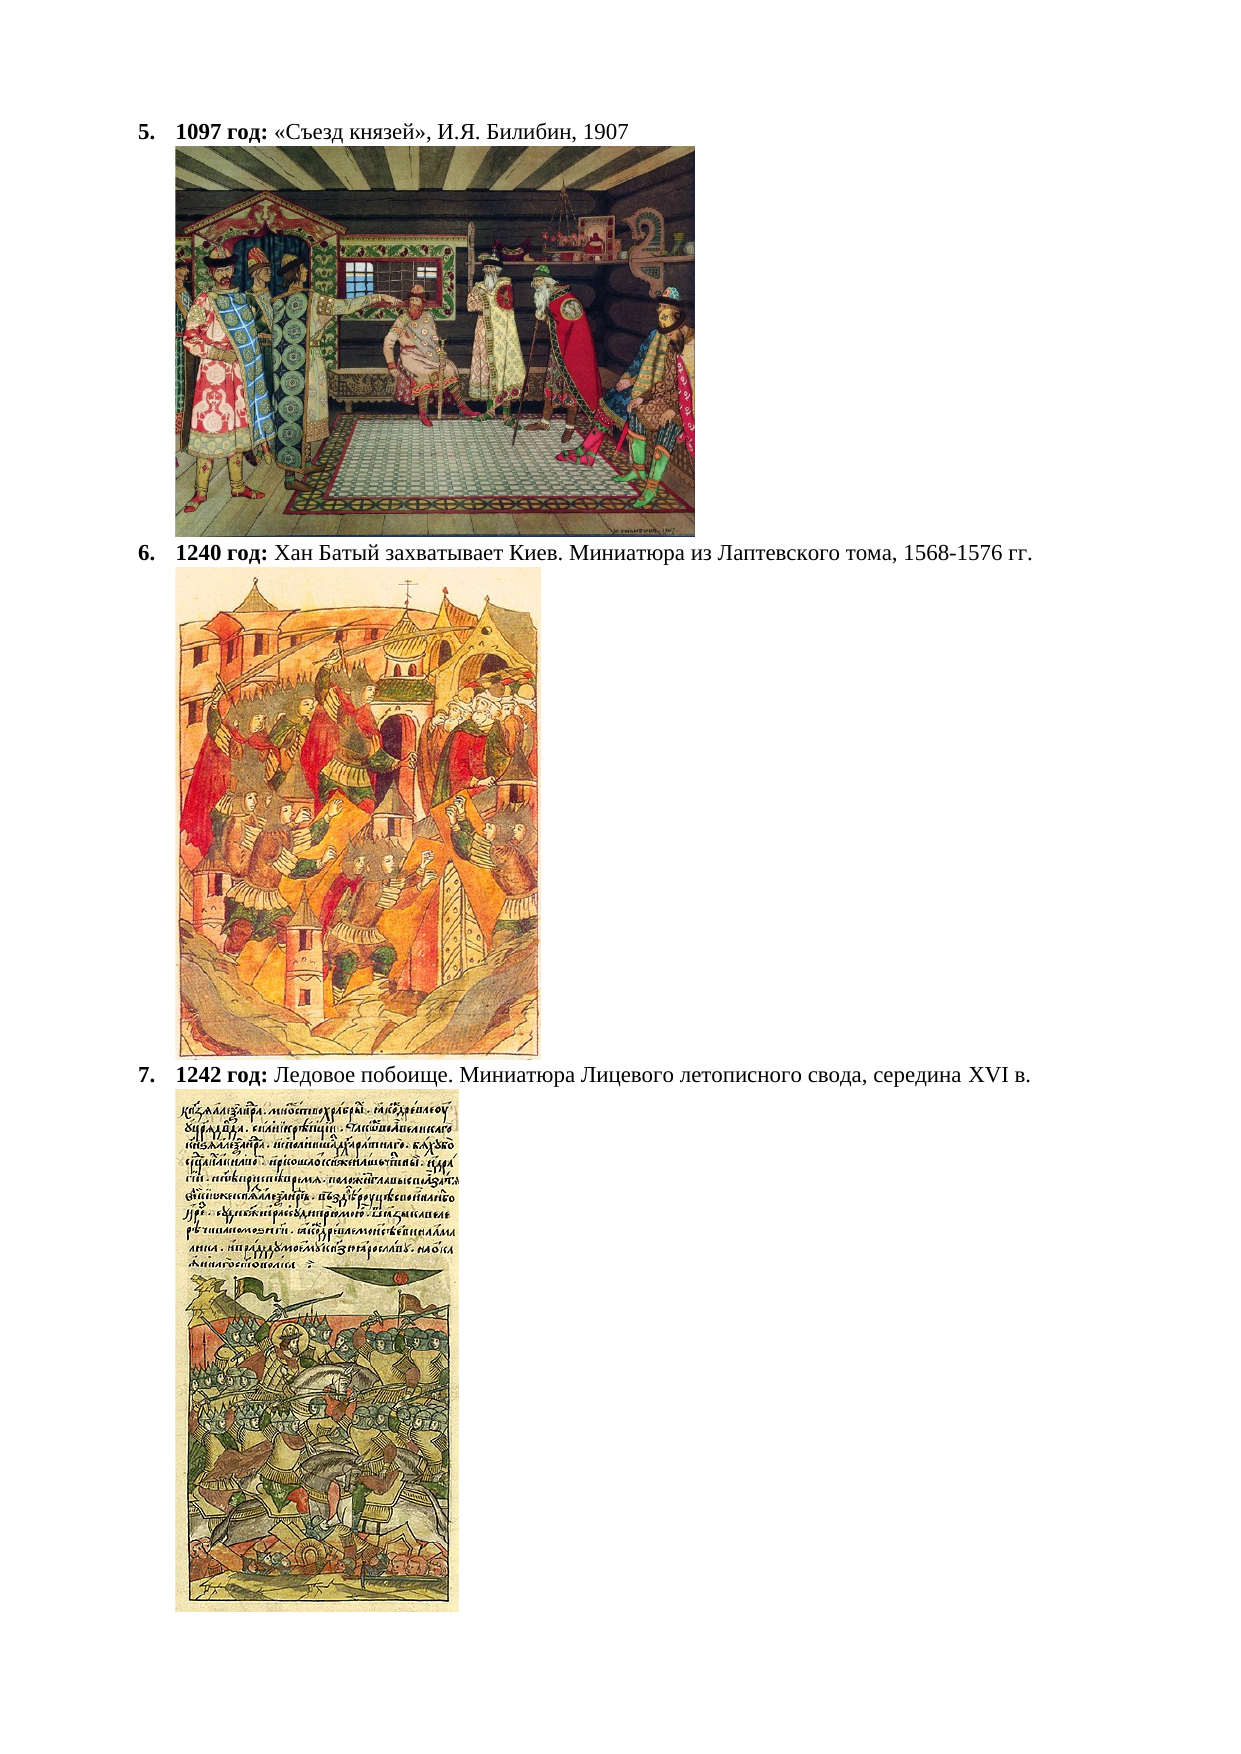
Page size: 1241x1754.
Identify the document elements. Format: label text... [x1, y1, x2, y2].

list 1097 год: «Съезд князей», И.Я. Билибин, 1907 [138, 118, 1140, 144]
picture [175, 146, 695, 537]
list 1242 год: Ледовое побоище. Миниатюра Лицевого летописного свода, середина XVI в. [138, 1061, 1140, 1088]
picture [175, 567, 542, 1060]
picture [175, 1089, 459, 1612]
list 1240 год: Хан Батый захватывает Киев. Миниатюра из Лаптевского тома, 1568-1576 гг. [138, 539, 1140, 565]
